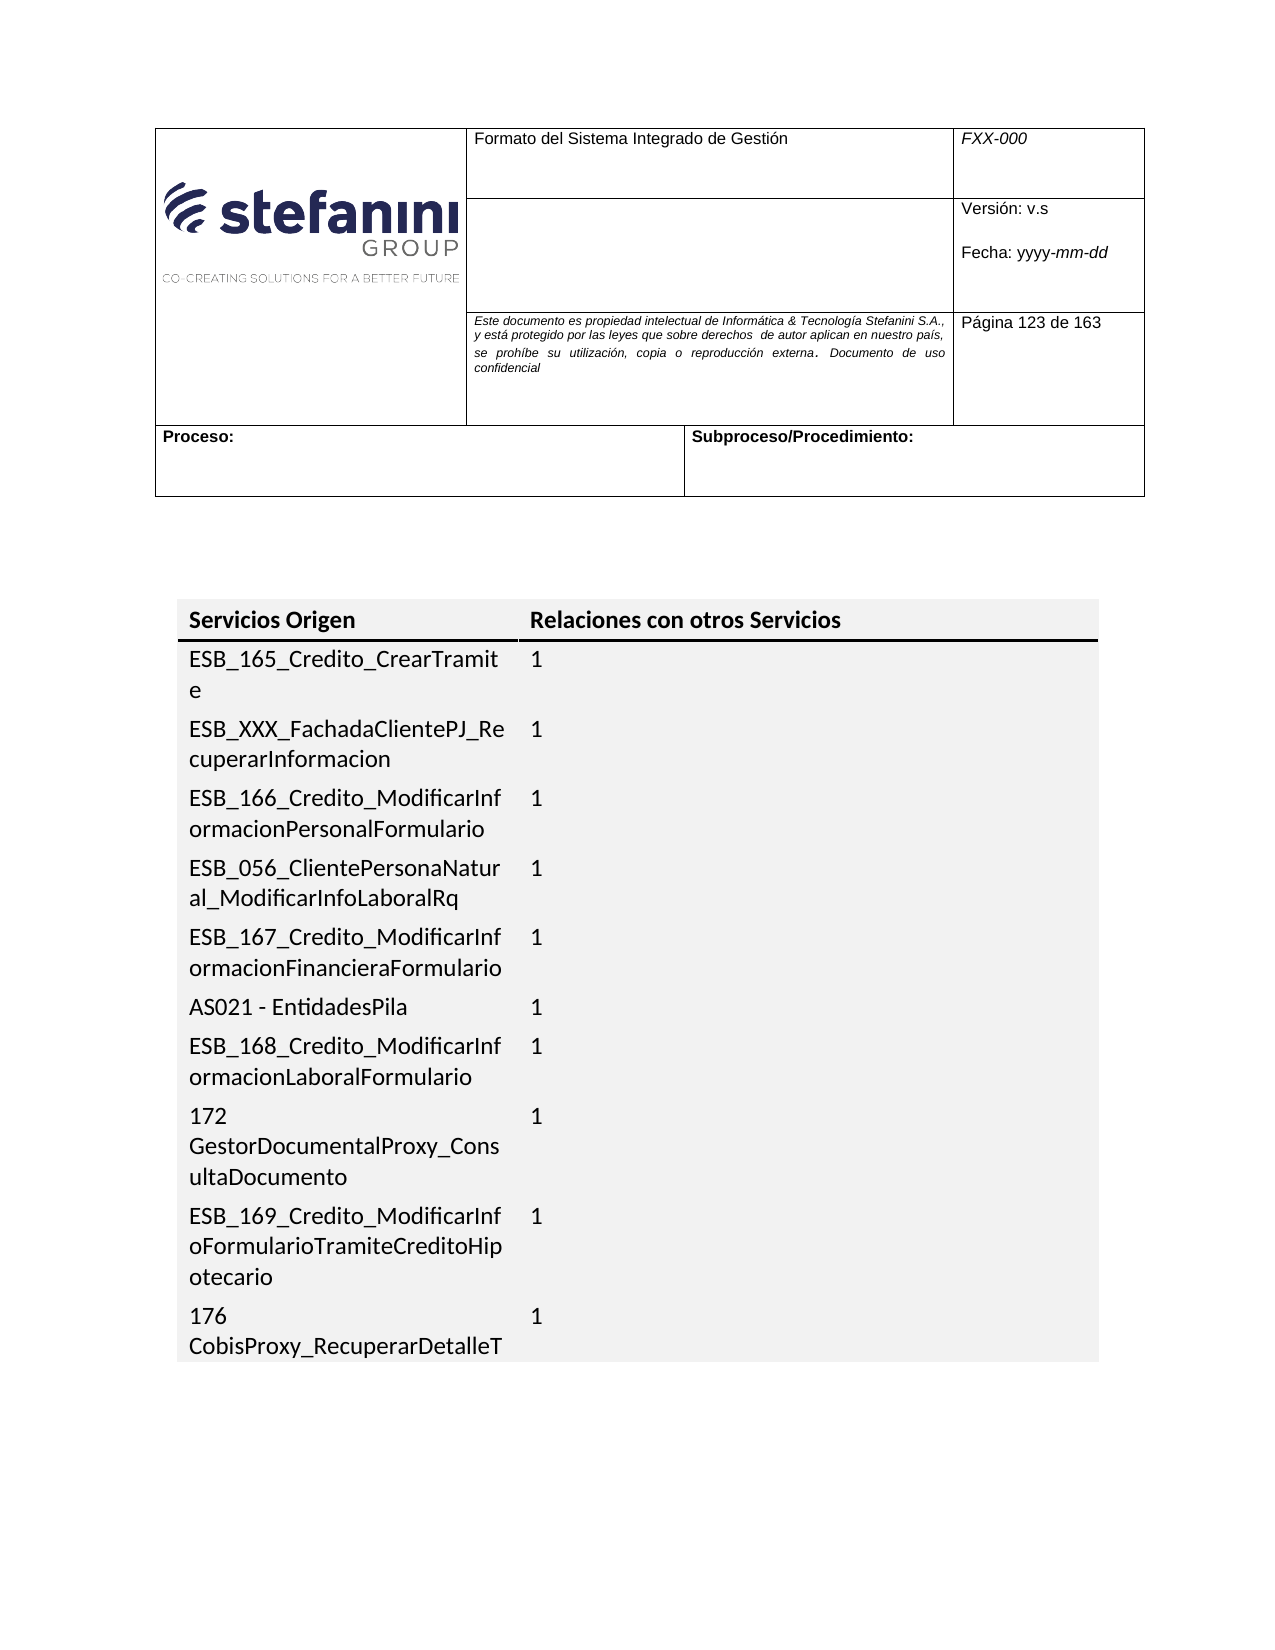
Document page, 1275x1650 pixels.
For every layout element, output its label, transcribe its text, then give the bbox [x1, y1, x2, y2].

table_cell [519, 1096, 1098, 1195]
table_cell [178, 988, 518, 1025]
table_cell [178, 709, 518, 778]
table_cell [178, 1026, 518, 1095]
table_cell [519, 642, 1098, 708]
table_header Servicios Origen [178, 600, 518, 638]
table_header Relaciones con otros Servicios [519, 600, 1098, 638]
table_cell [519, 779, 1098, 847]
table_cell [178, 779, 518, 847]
picture [162, 182, 460, 286]
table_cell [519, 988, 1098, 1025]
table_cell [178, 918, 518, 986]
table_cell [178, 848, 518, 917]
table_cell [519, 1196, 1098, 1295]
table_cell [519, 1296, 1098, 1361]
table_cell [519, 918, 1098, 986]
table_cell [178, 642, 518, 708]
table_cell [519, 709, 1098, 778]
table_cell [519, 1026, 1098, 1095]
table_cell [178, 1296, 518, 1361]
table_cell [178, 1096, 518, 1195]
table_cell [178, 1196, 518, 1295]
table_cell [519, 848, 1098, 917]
